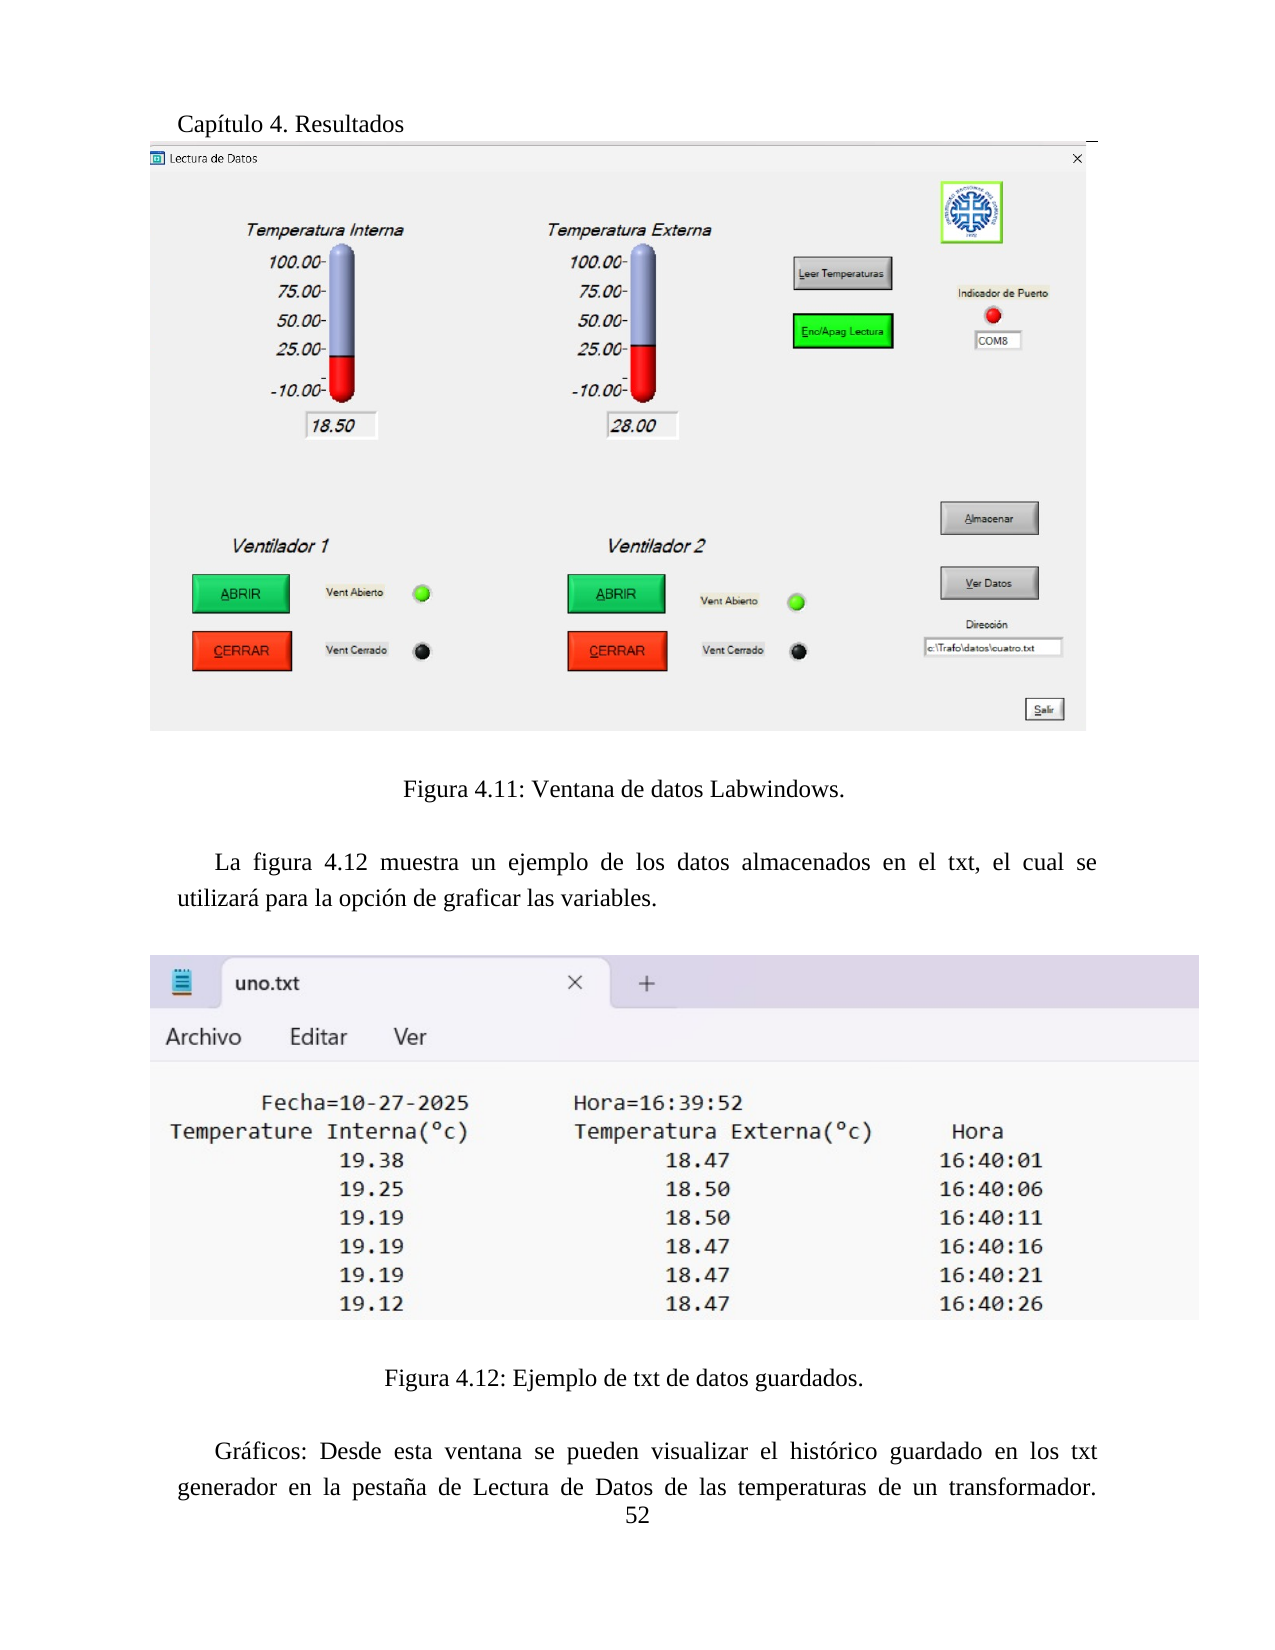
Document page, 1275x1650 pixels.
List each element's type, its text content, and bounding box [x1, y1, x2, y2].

text La figura 4.12 muestra un ejemplo de los datos almacenados en el txt, el cual se utilizará para la opción de graficar las variables. [177, 847, 1098, 911]
text Figura 4.11: Ventana de datos Labwindows. [150, 774, 1098, 803]
text Figura 4.12: Ejemplo de txt de datos guardados. [150, 1363, 1098, 1392]
picture [150, 141, 1087, 731]
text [177, 1436, 1098, 1501]
picture [150, 955, 1199, 1320]
